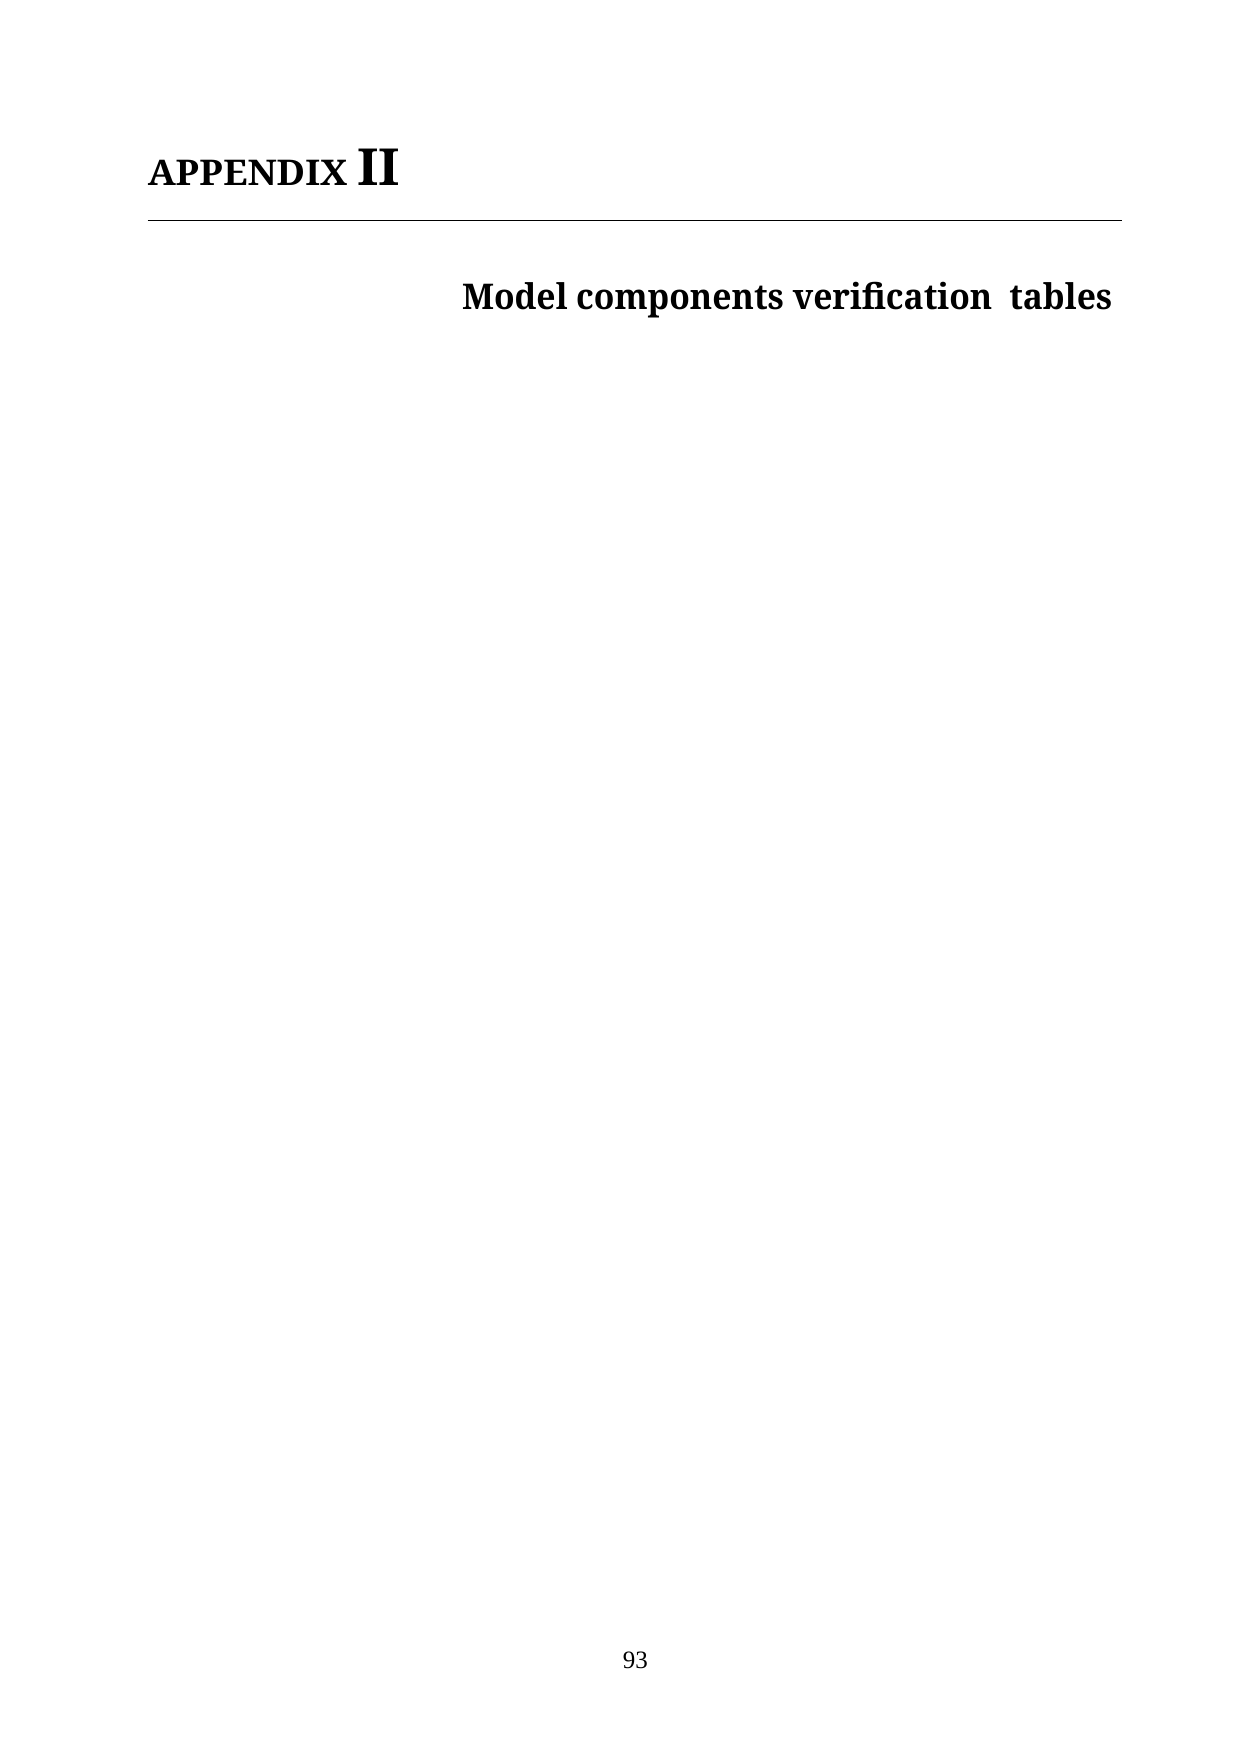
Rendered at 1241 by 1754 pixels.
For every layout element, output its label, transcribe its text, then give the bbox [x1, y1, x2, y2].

subtitle APPENDIX II [148, 139, 1134, 197]
text Model components verification tables [462, 272, 1134, 320]
